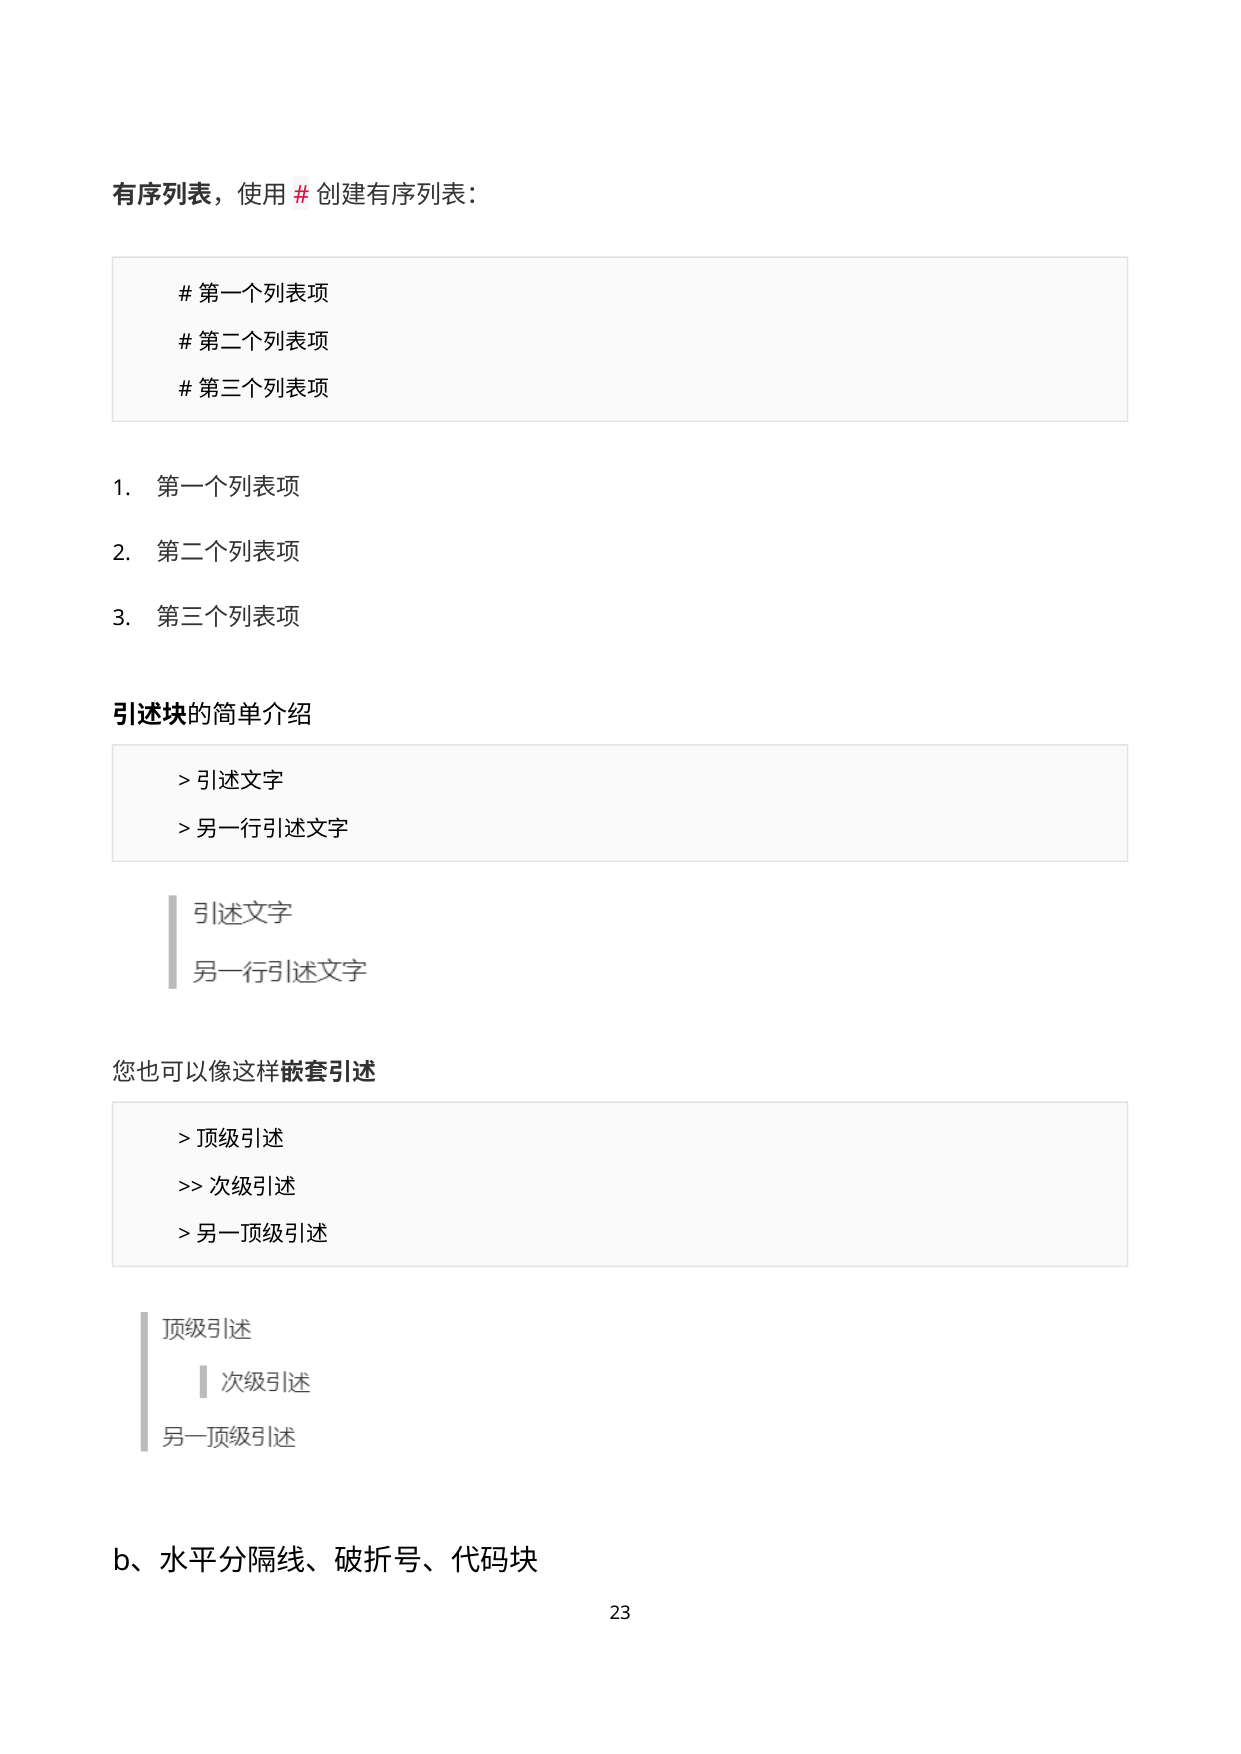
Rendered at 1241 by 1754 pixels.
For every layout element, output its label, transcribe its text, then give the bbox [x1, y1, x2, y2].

picture [112, 1297, 1132, 1462]
list 第二个列表项 [112, 517, 1128, 582]
text 引述块的简单介绍 [112, 680, 1128, 744]
text 有序列表，使用 # 创建有序列表： [112, 160, 1128, 225]
text b、水平分隔线、破折号、代码块 [112, 1525, 1128, 1590]
picture [112, 874, 1135, 1013]
text 您也可以像这样嵌套引述 [112, 1037, 1128, 1101]
list 第三个列表项 [112, 582, 1128, 647]
list 第一个列表项 [112, 452, 1128, 517]
